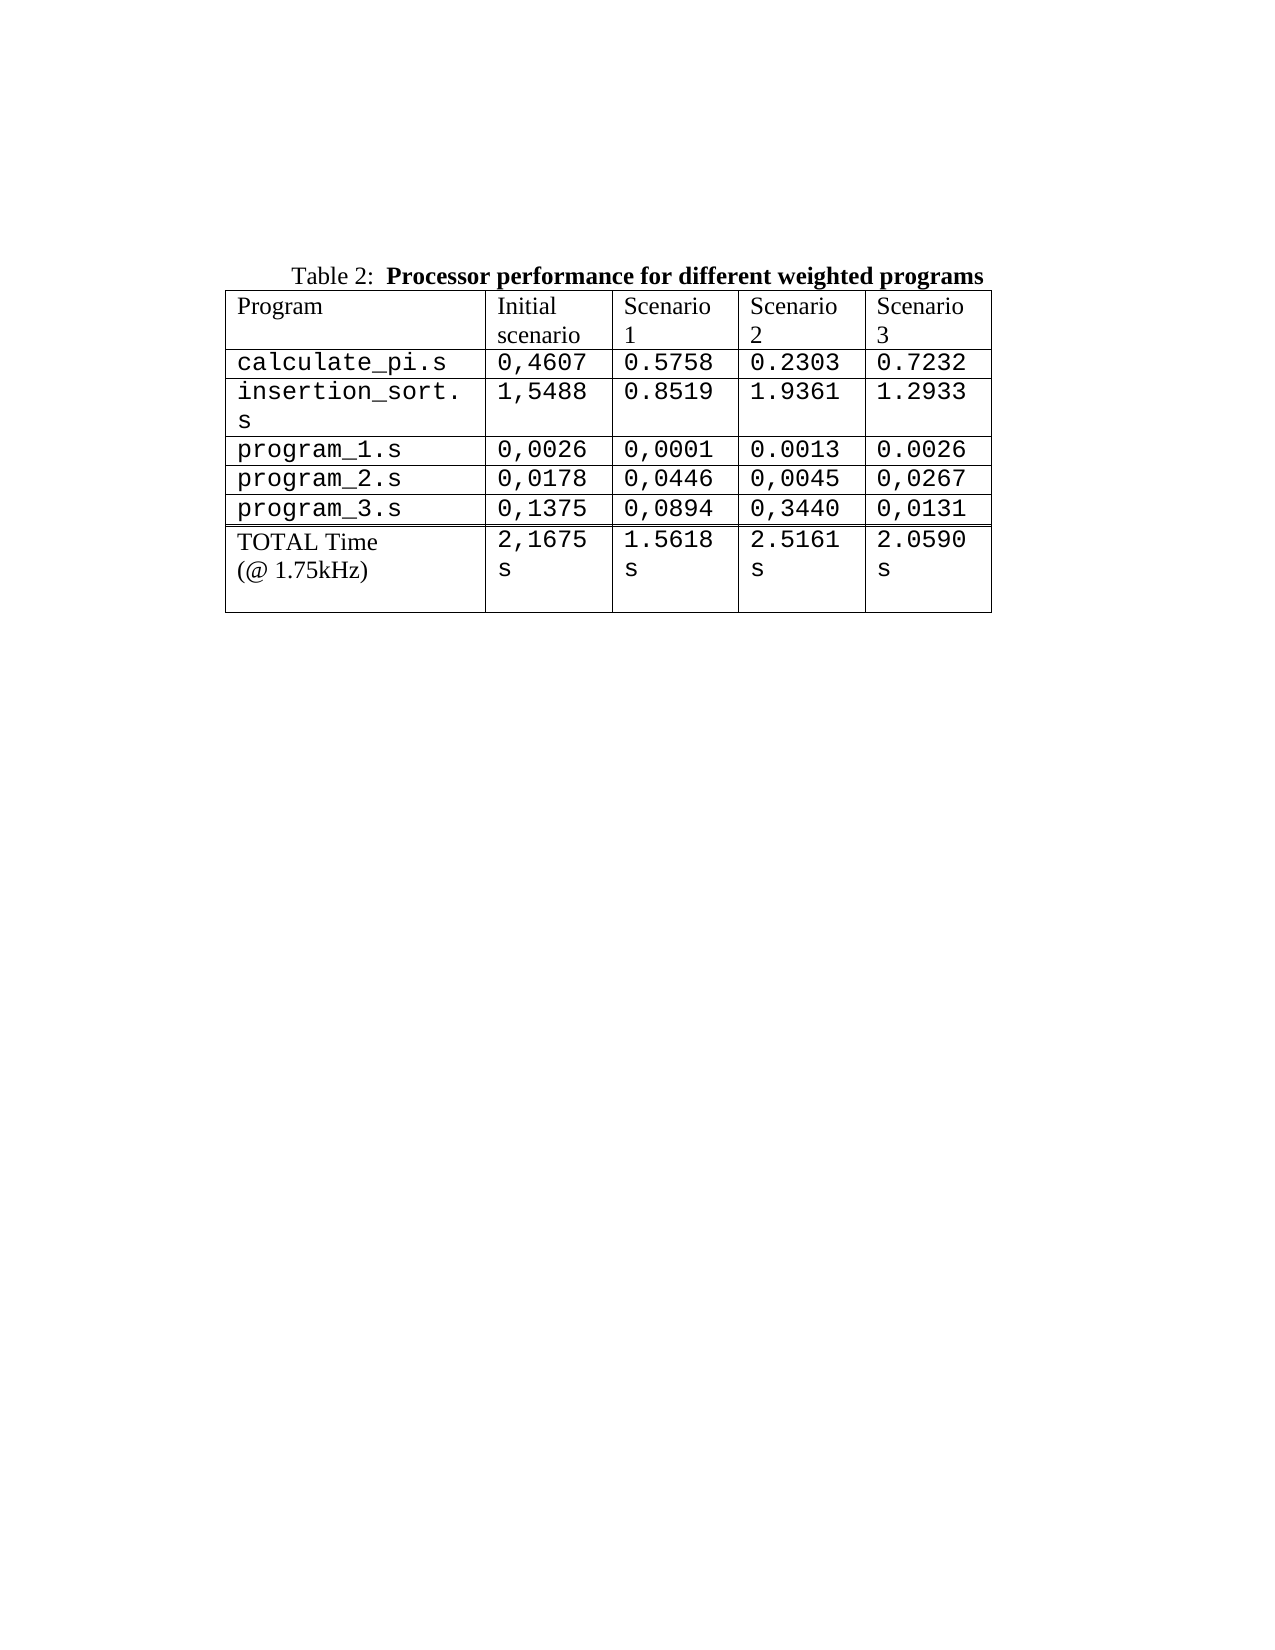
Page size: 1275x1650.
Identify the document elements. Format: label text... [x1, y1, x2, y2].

table_header Scenario 1 [613, 291, 738, 348]
table_cell 1.5618s [613, 527, 738, 612]
table_cell 0,0131 [866, 495, 991, 524]
table_cell 0.2303 [739, 350, 865, 378]
table_cell TOTAL Time (@ 1.75kHz) [226, 527, 485, 612]
table_cell 0,0178 [486, 466, 612, 494]
table_cell 0.8519 [613, 379, 738, 436]
table_cell 0,0045 [739, 466, 865, 494]
table_cell 0.7232 [866, 350, 991, 378]
table_cell 0.0013 [739, 437, 865, 465]
table_cell 0.5758 [613, 350, 738, 378]
table_cell 0,0026 [486, 437, 612, 465]
table_header Scenario 3 [866, 291, 991, 348]
table_cell program_3.s [226, 495, 485, 524]
table_cell program_1.s [226, 437, 485, 465]
table_cell 0,4607 [486, 350, 612, 378]
table_cell program_2.s [226, 466, 485, 494]
table_cell 2.0590s [866, 527, 991, 612]
table_cell 0,1375 [486, 495, 612, 524]
table_cell 0,0446 [613, 466, 738, 494]
table_header Scenario 2 [739, 291, 865, 348]
table_cell calculate_pi.s [226, 350, 485, 378]
table_cell 0,0267 [866, 466, 991, 494]
table_header Initial scenario [486, 291, 612, 348]
table_cell 2,1675s [486, 527, 612, 612]
table_header Program [226, 291, 485, 348]
table_cell 0.0026 [866, 437, 991, 465]
table_cell 1.2933 [866, 379, 991, 436]
table_cell 0,0001 [613, 437, 738, 465]
table_cell 0,3440 [739, 495, 865, 524]
table_cell 1,5488 [486, 379, 612, 436]
table_cell 1.9361 [739, 379, 865, 436]
table_cell 0,0894 [613, 495, 738, 524]
table_cell 2.5161s [739, 527, 865, 612]
text Table 2: Processor performance for different weighted programs [187, 261, 1087, 290]
table_cell insertion_sort.s [226, 379, 485, 436]
